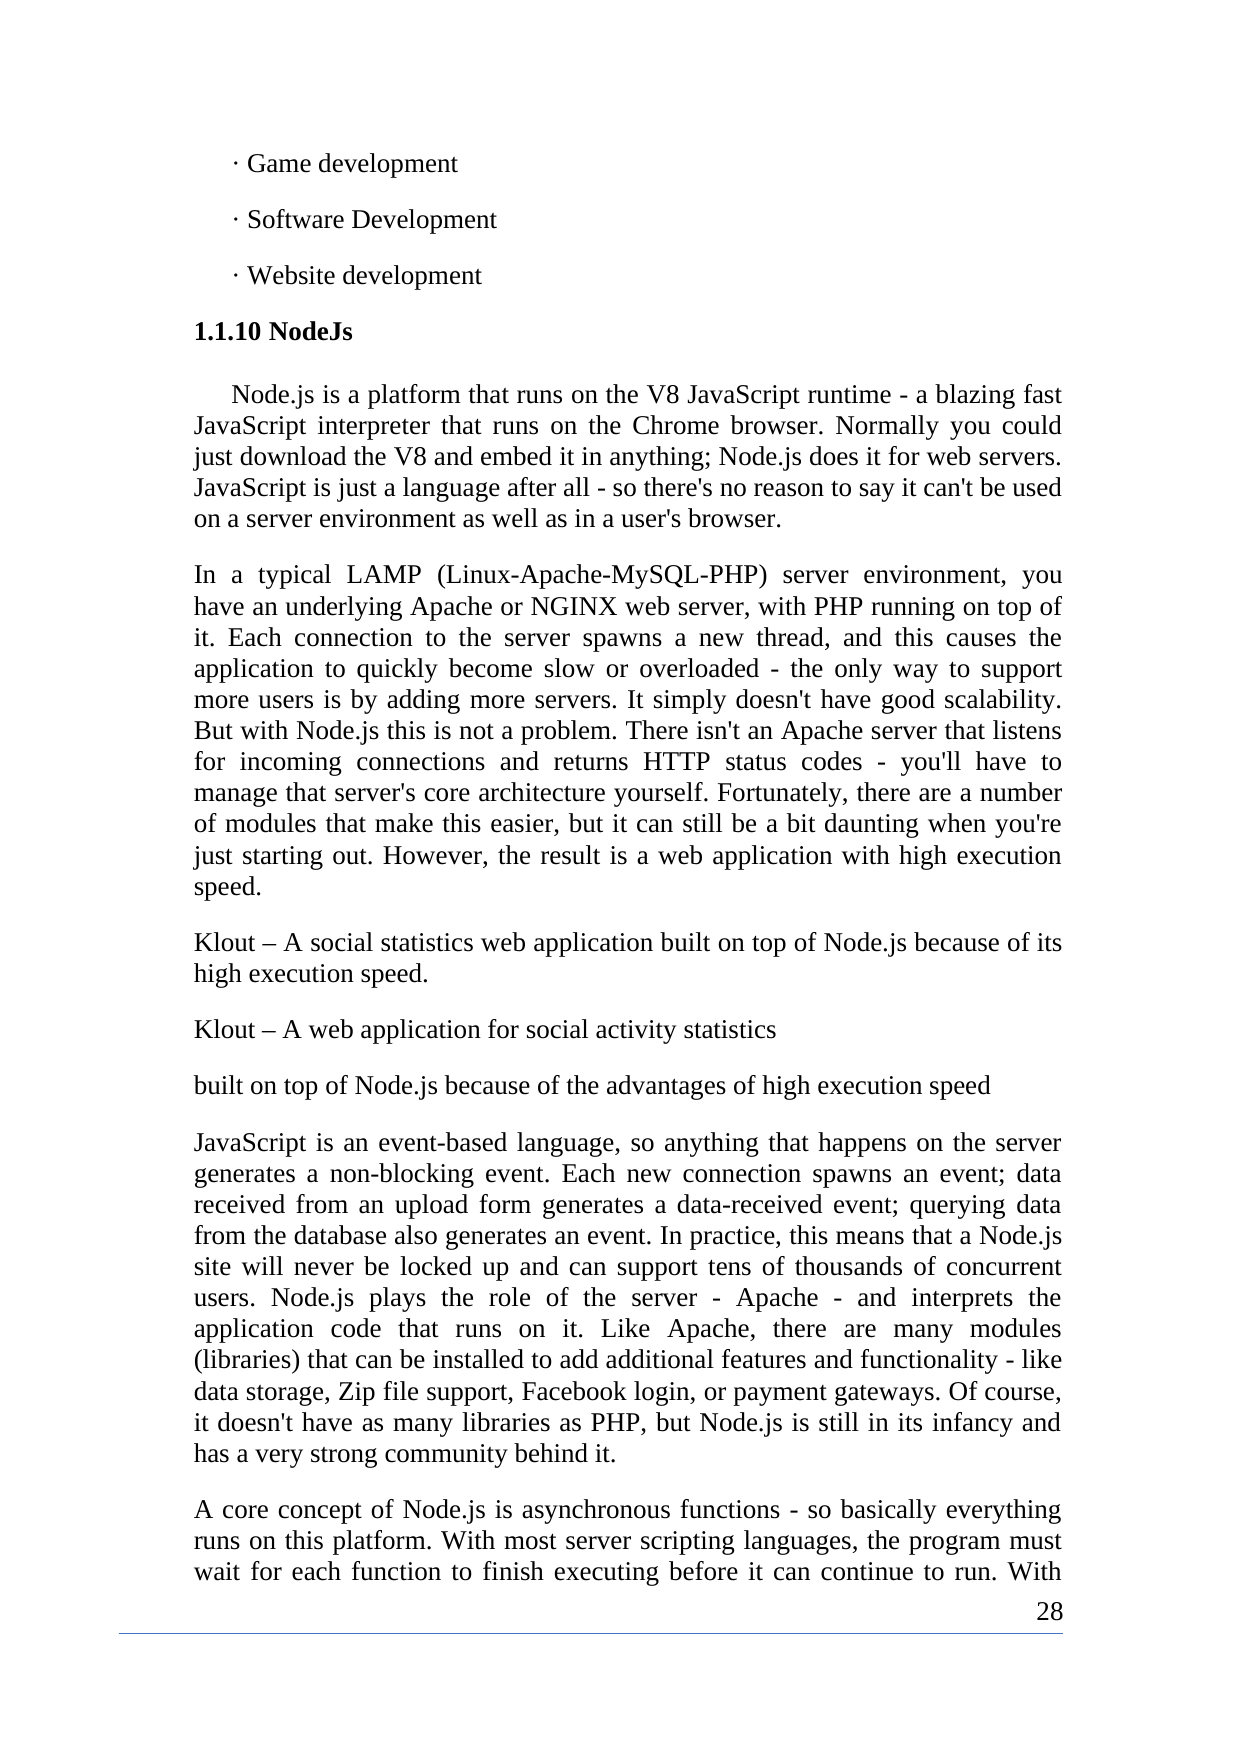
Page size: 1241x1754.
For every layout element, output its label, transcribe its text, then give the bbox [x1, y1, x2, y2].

text Klout – A social statistics web application built on top of Node.js because of its high execution speed. [193, 926, 1063, 988]
text Node.js is a platform that runs on the V8 JavaScript runtime - a blazing fast JavaScript interpreter that runs on the Chrome browser. Normally you could just download the V8 and embed it in anything; Node.js does it for web servers. JavaScript is just a language after all - so there's no reason to say it can't be used on a server environment as well as in a user's browser. [193, 378, 1063, 533]
text · Website development [231, 259, 1063, 290]
text In a typical LAMP (Linux-Apache-MySQL-PHP) server environment, you have an underlying Apache or NGINX web server, with PHP running on top of it. Each connection to the server spawns a new thread, and this causes the application to quickly become slow or overloaded - the only way to support more users is by adding more servers. It simply doesn't have good scalability. But with Node.js this is not a problem. There isn't an Apache server that listens for incoming connections and returns HTTP status codes - you'll have to manage that server's core architecture yourself. Fortunately, there are a number of modules that make this easier, but it can still be a bit daunting when you're just starting out. However, the result is a web application with high execution speed. [193, 558, 1063, 901]
text JavaScript is an event-based language, so anything that happens on the server generates a non-blocking event. Each new connection spawns an event; data received from an upload form generates a data-received event; querying data from the database also generates an event. In practice, this means that a Node.js site will never be locked up and can support tens of thousands of concurrent users. Node.js plays the role of the server - Apache - and interprets the application code that runs on it. Like Apache, there are many modules (libraries) that can be installed to add additional features and functionality - like data storage, Zip file support, Facebook login, or payment gateways. Of course, it doesn't have as many libraries as PHP, but Node.js is still in its infancy and has a very strong community behind it. [193, 1126, 1063, 1468]
text Klout – A web application for social activity statistics [193, 1013, 1063, 1044]
text · Software Development [231, 203, 1063, 234]
text · Game development [231, 147, 1063, 178]
text built on top of Node.js because of the advantages of high execution speed [193, 1069, 1063, 1101]
subtitle NodeJs [193, 315, 1063, 347]
